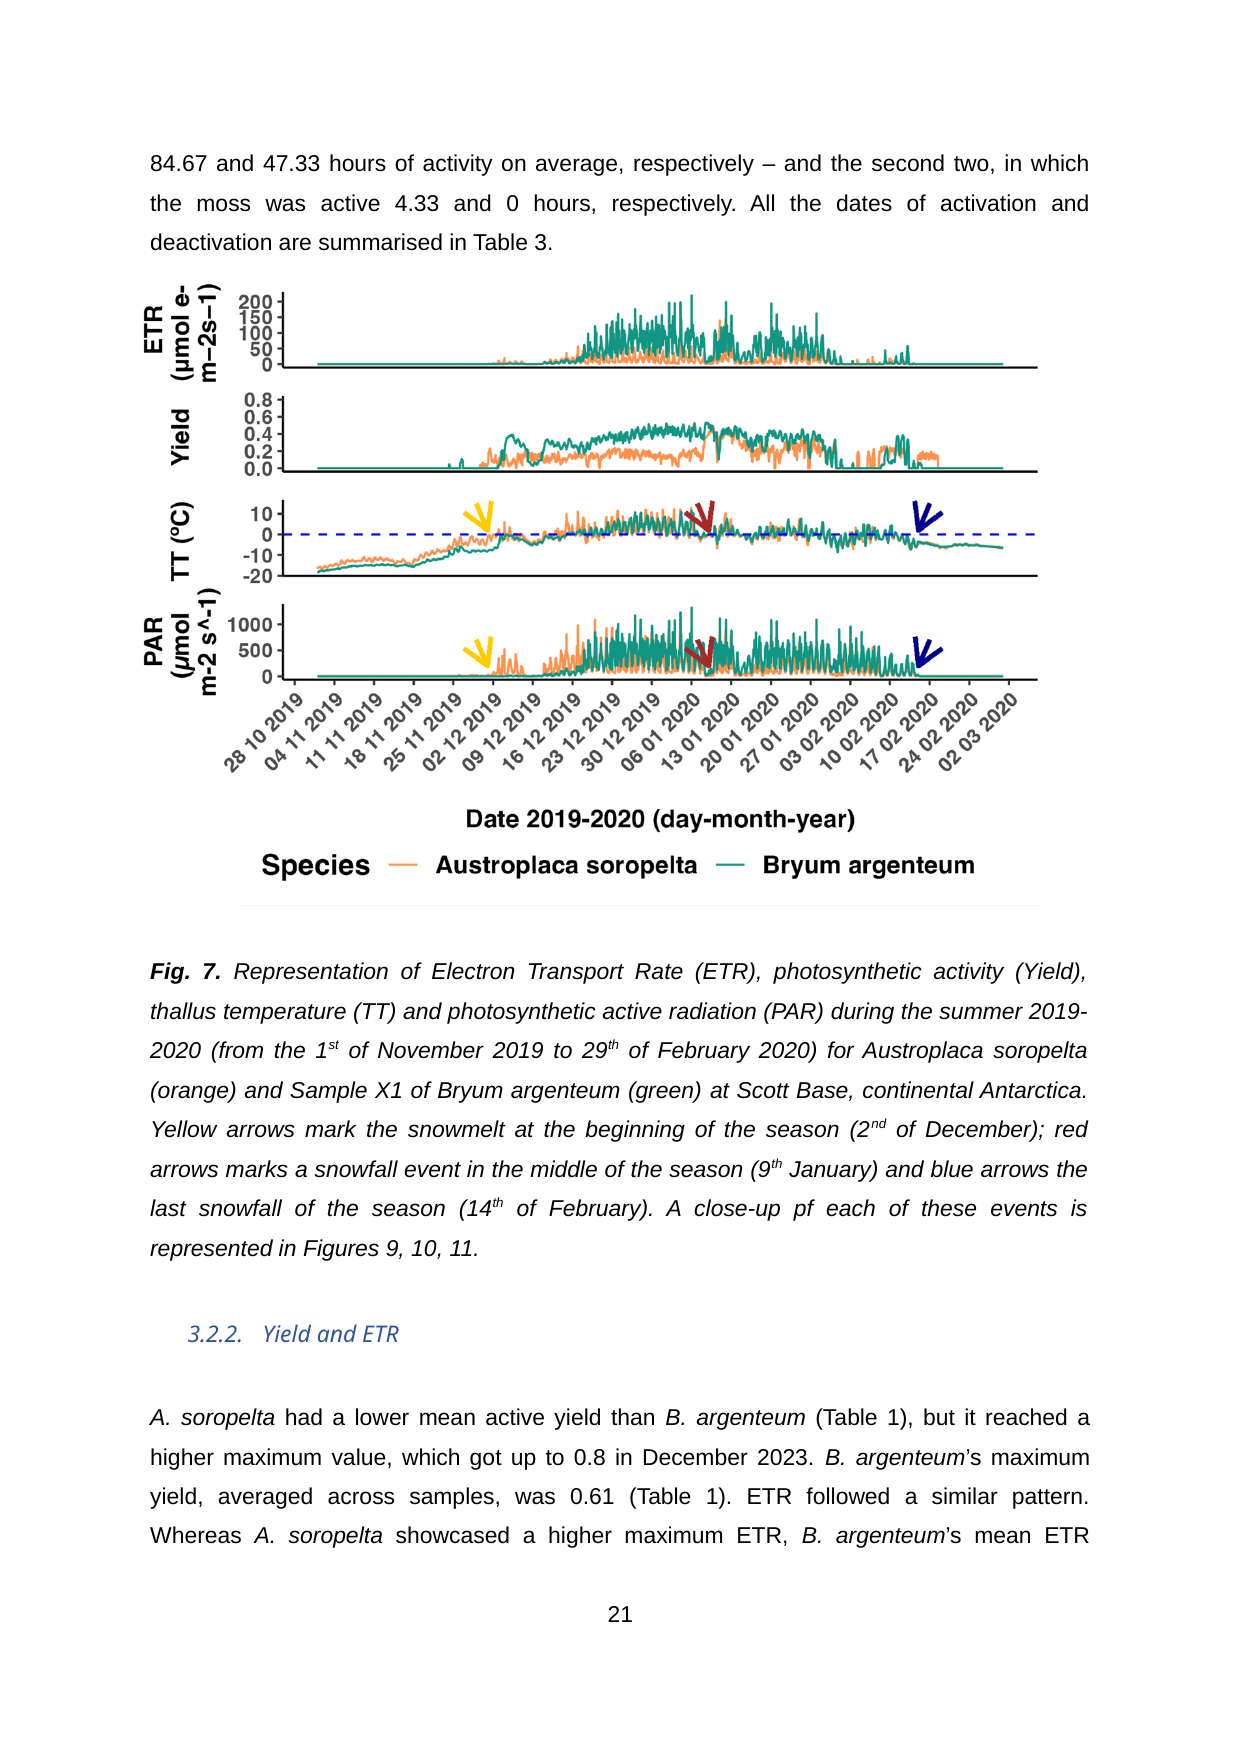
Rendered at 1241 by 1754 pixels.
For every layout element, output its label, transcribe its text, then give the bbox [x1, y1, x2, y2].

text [150, 150, 1090, 255]
text Fig. 7. Representation of Electron Transport Rate (ETR), photosynthetic activity (Yield), thallus temperature (TT) and photosynthetic active radiation (PAR) during the summer 2019- 2020 (from the 1st of November 2019 to 29th of February 2020) for Austroplaca soropelta (orange) and Sample X1 of Bryum argenteum (green) at Scott Base, continental Antarctica. Yellow arrows mark the snowmelt at the beginning of the season (2nd of December); red arrows marks a snowfall event in the middle of the season (9th January) and blue arrows the last snowfall of the season (14th of February). A close-up pf each of these events is represented in Figures 9, 10, 11. [150, 958, 1090, 1261]
subtitle Yield and ETR [187, 1318, 1090, 1349]
picture [120, 268, 1061, 906]
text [150, 1404, 1090, 1549]
